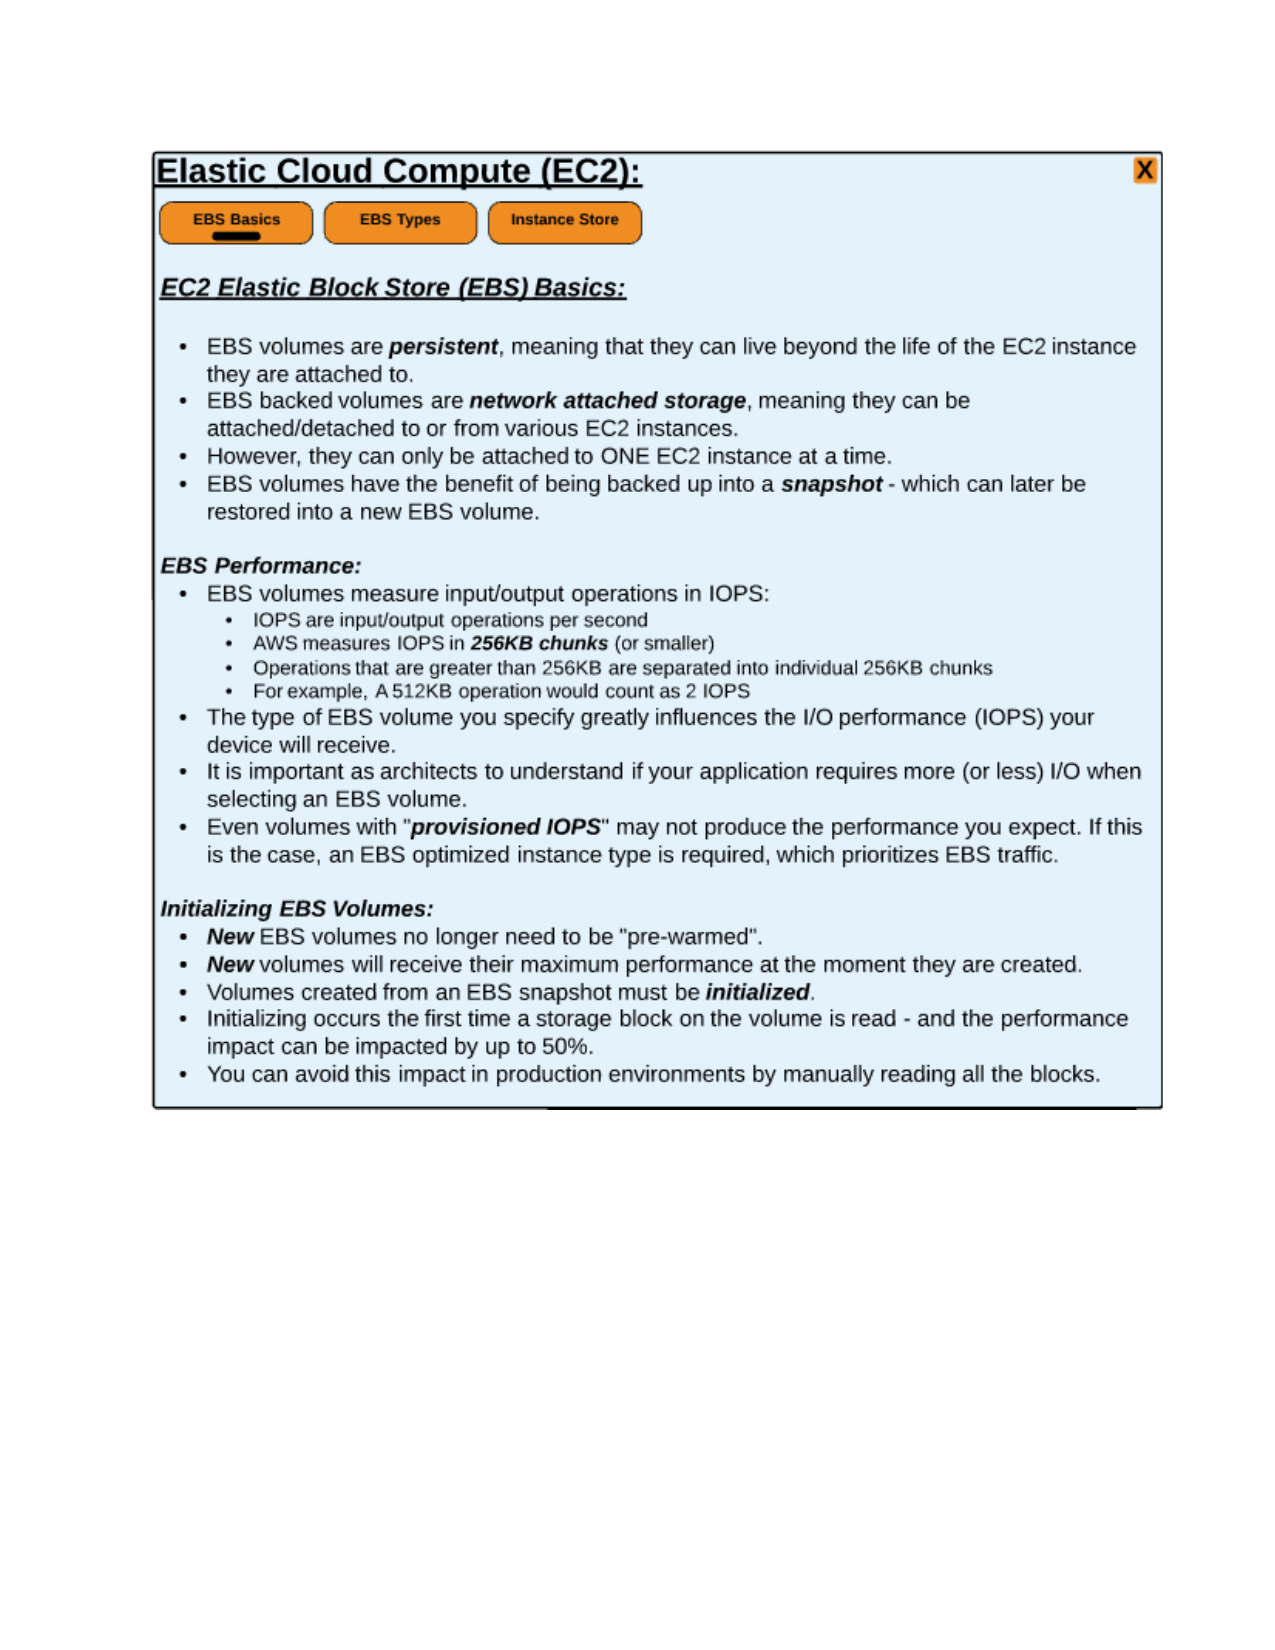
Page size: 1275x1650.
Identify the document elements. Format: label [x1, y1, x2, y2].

picture [150, 150, 1163, 1110]
